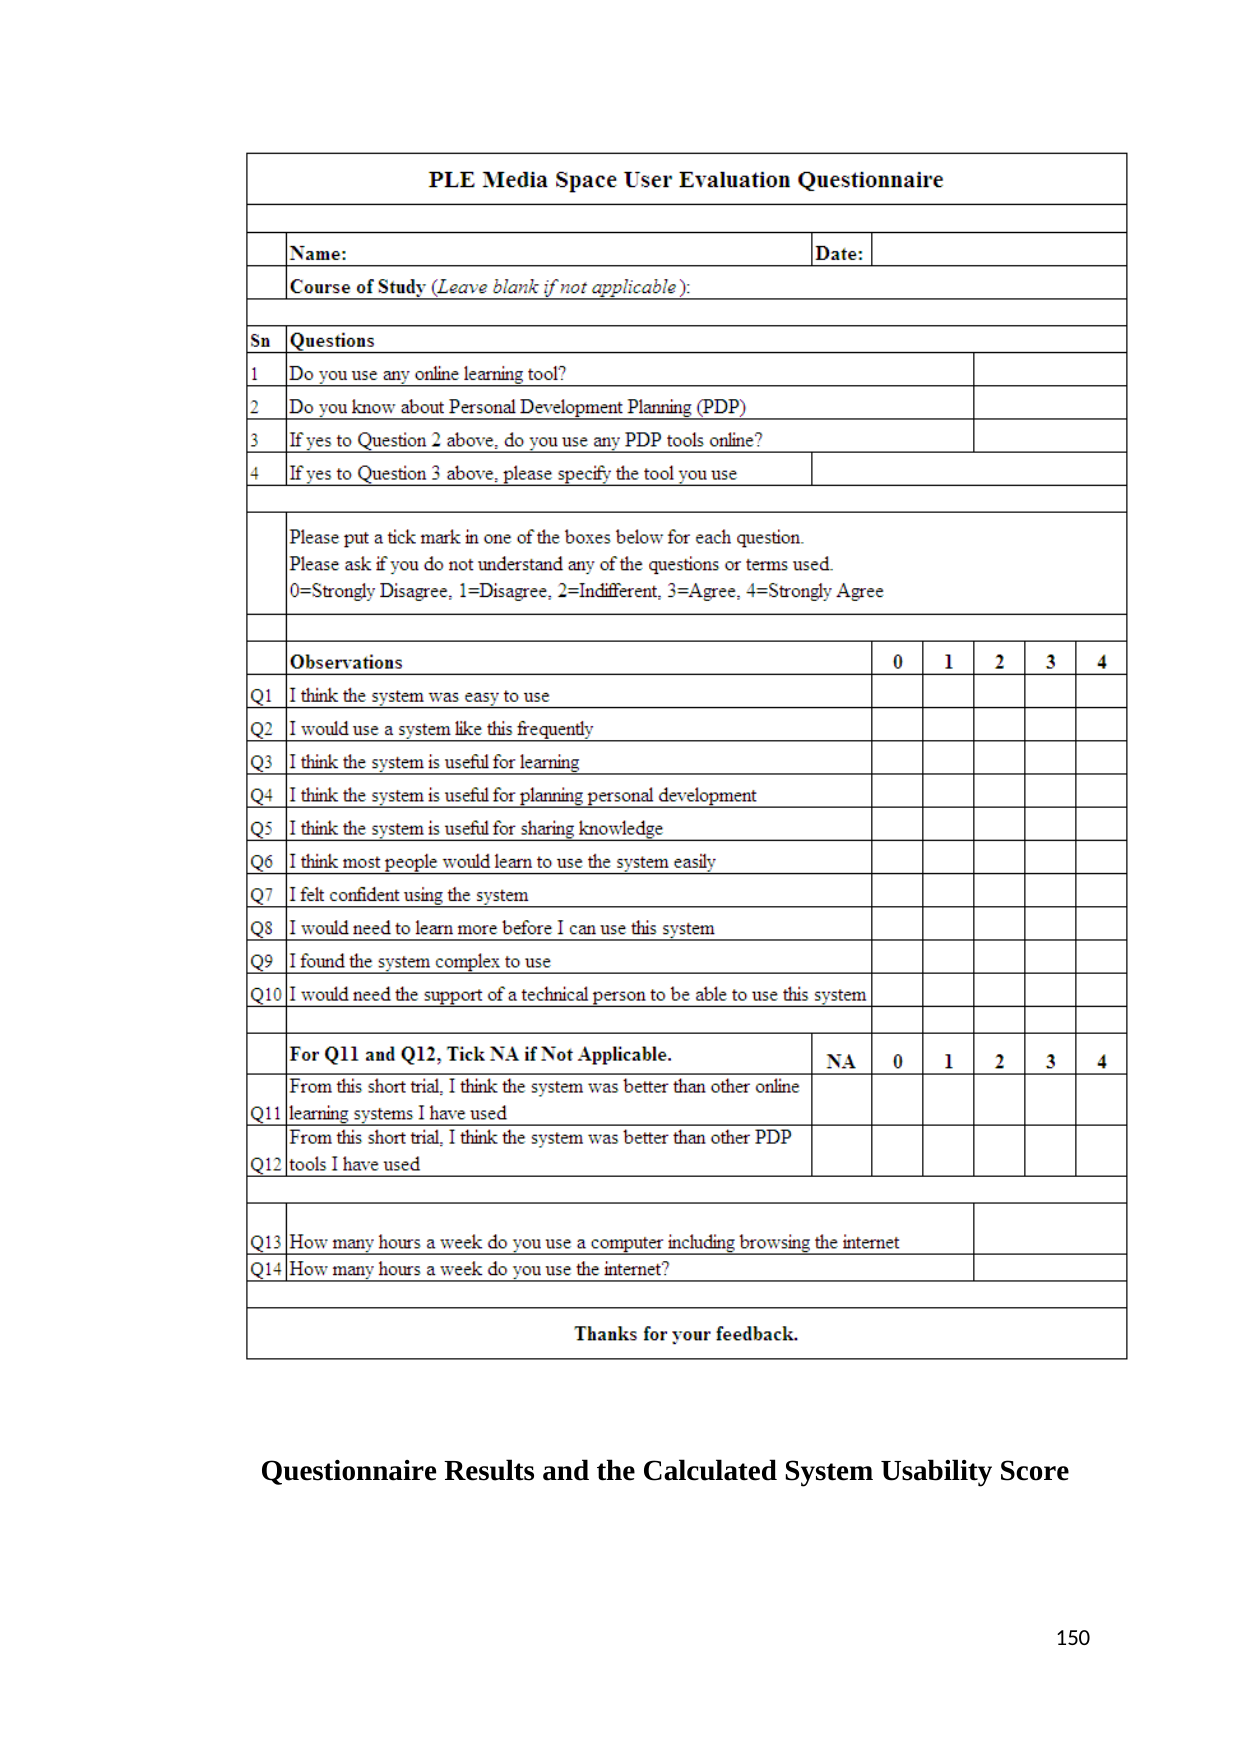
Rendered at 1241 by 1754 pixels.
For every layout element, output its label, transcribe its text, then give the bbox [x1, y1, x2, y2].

picture [240, 150, 1134, 1366]
text Questionnaire Results and the Calculated System Usability Score [240, 1453, 1090, 1486]
